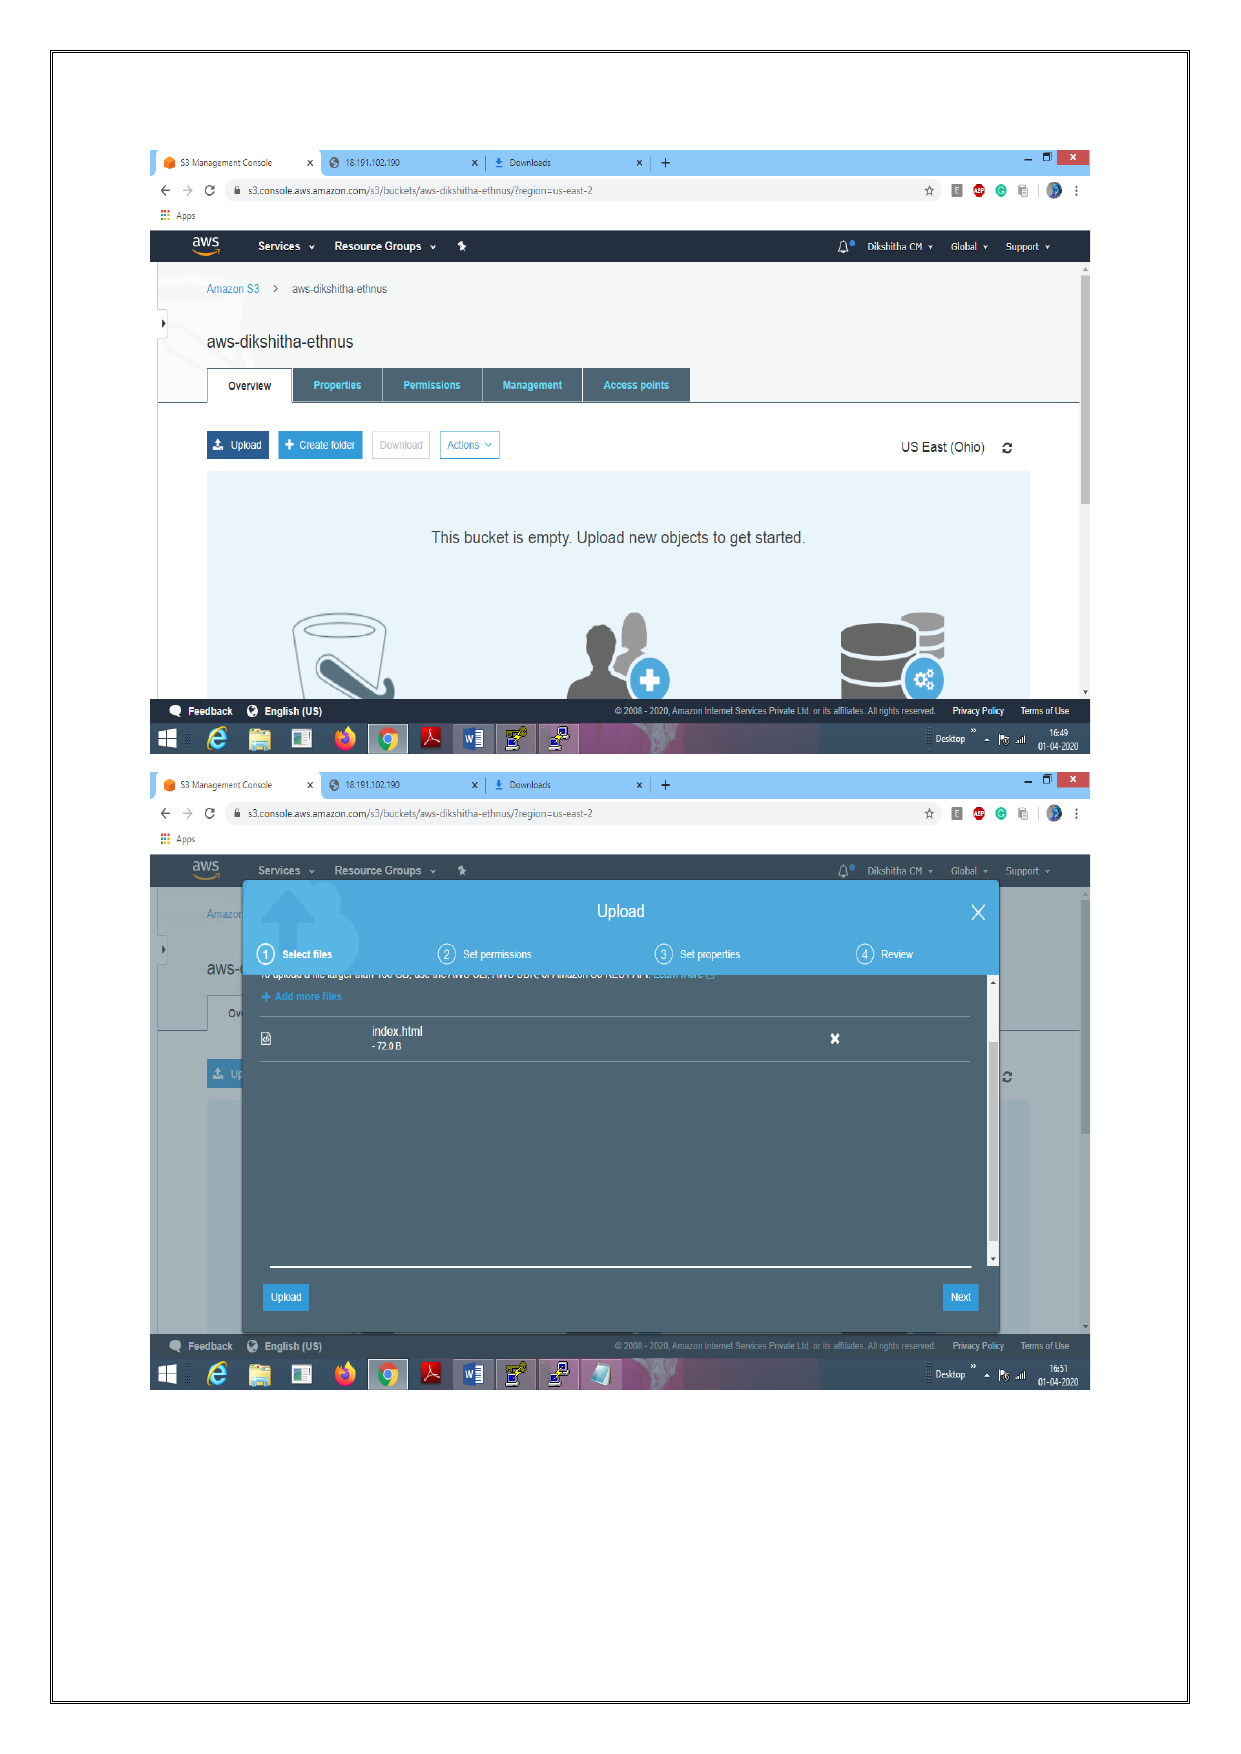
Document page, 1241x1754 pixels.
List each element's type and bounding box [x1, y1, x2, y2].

picture [150, 772, 1091, 1390]
picture [150, 150, 1091, 754]
